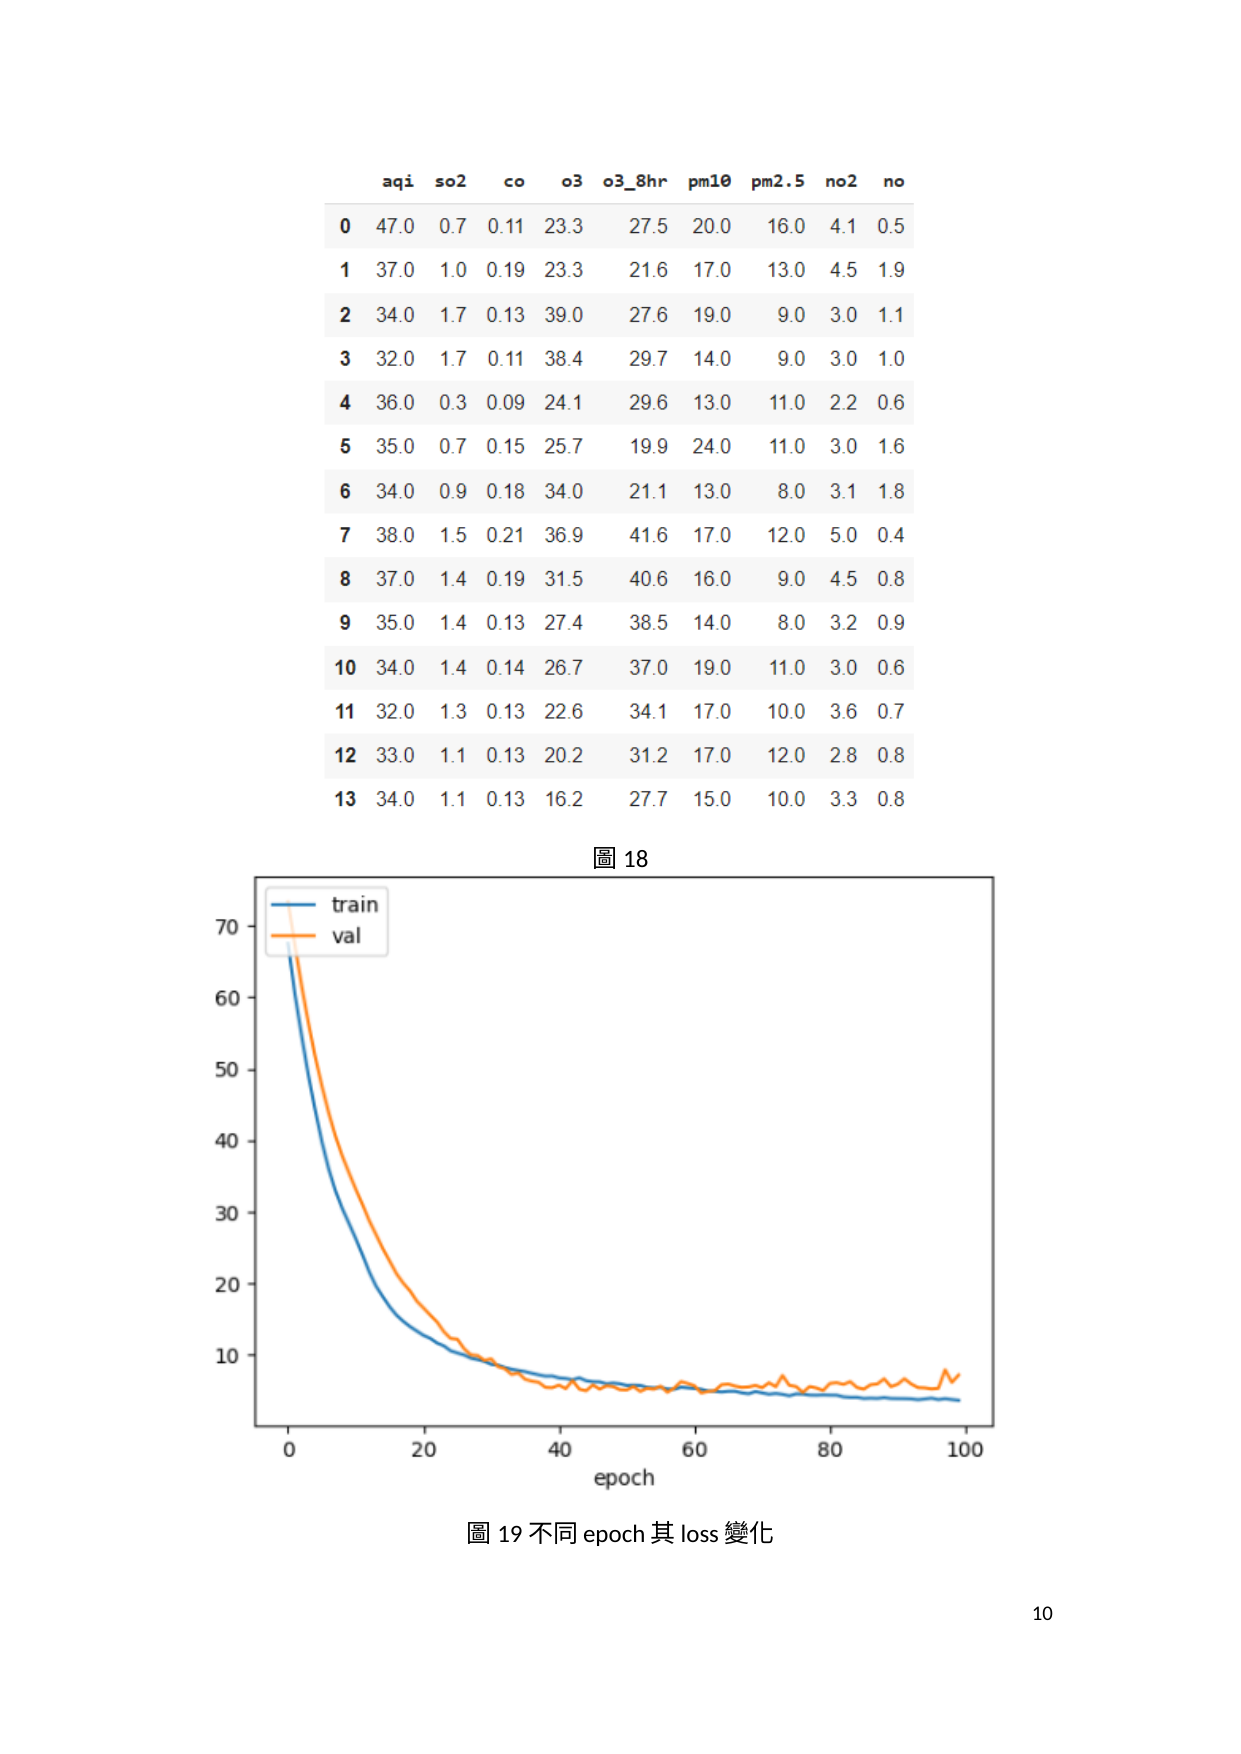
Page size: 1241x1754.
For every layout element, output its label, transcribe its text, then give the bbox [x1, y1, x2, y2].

picture [207, 875, 1033, 1511]
text 圖 19 不同epoch其loss變化 [187, 1512, 1053, 1550]
picture [317, 162, 924, 830]
text 圖 18 [187, 837, 1053, 875]
